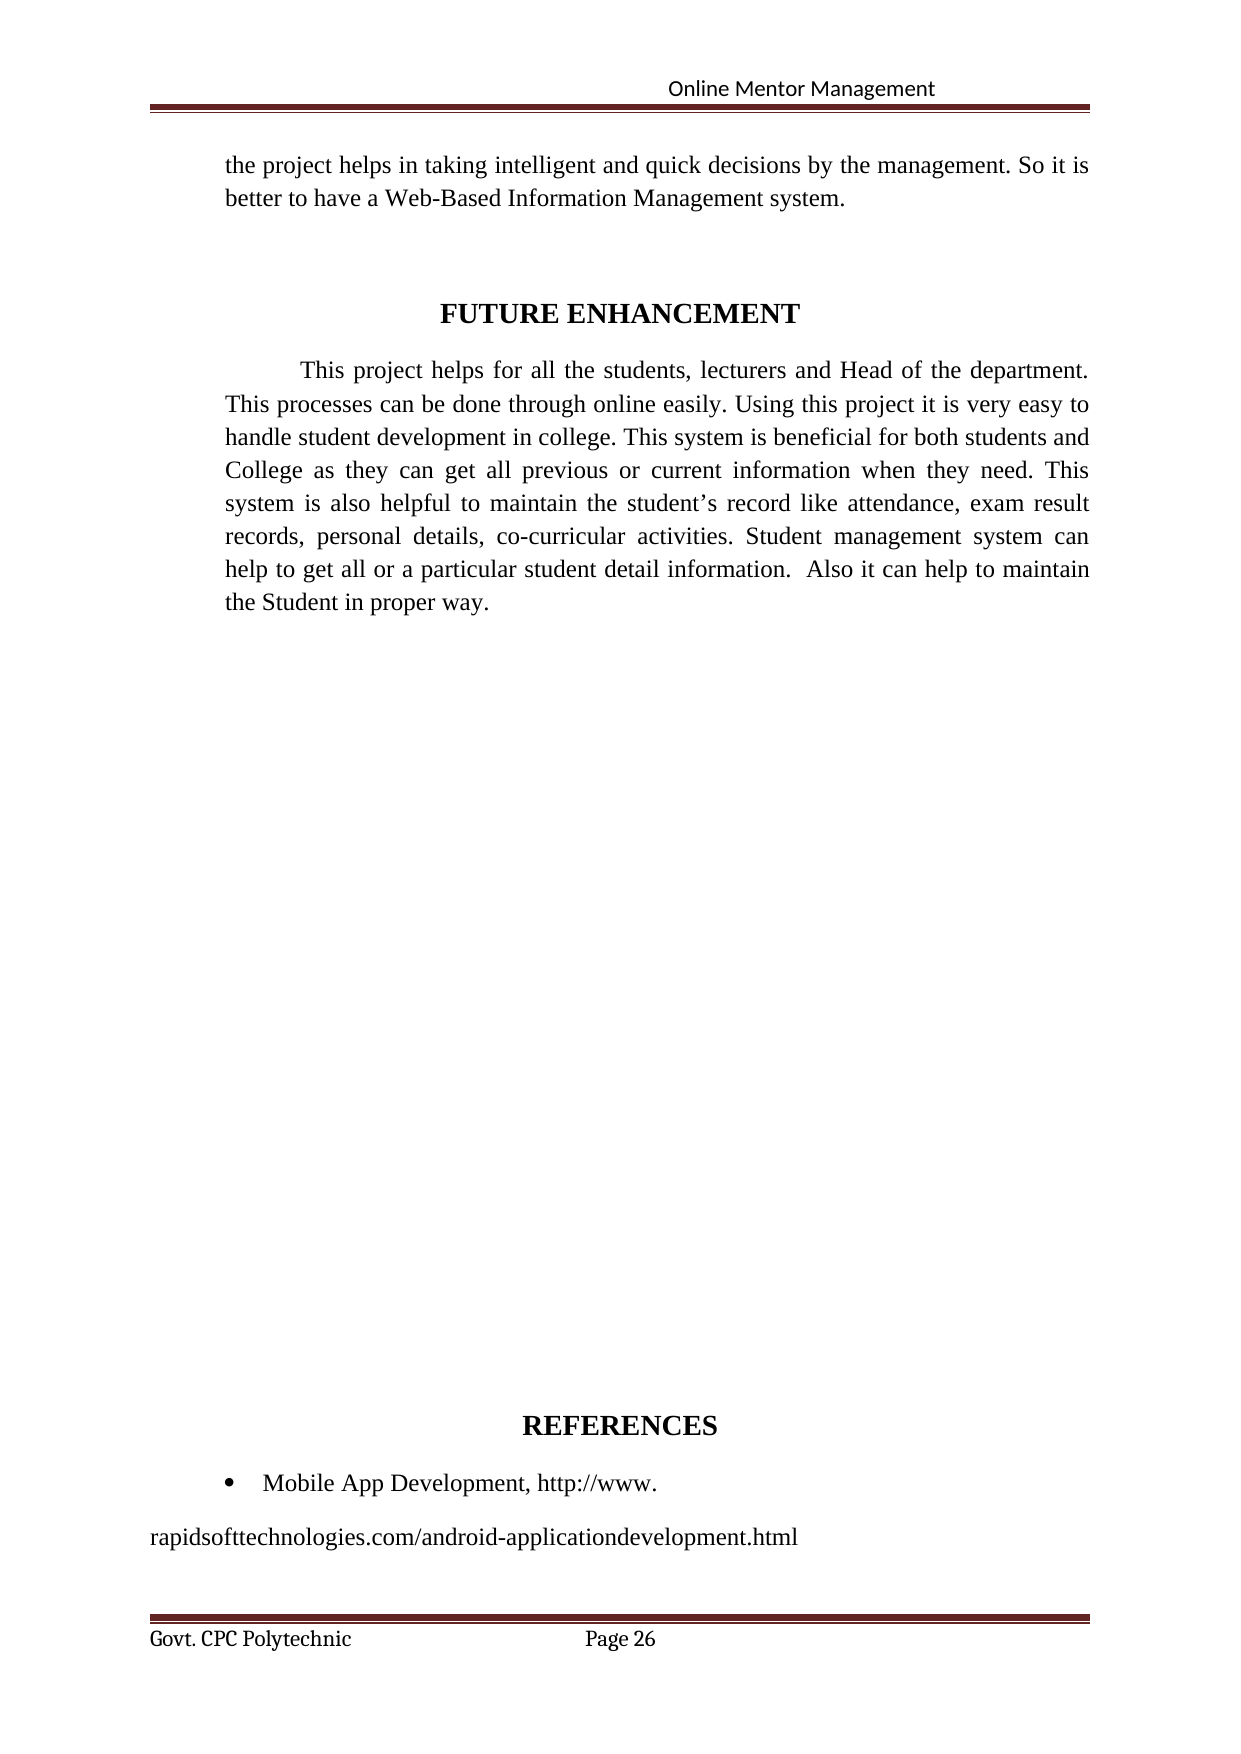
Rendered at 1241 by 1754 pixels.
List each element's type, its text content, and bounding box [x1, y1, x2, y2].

text rapidsofttechnologies.com/android-applicationdevelopment.html [150, 1522, 1090, 1550]
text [225, 150, 1090, 212]
list Mobile App Development, http://www. [225, 1468, 1090, 1496]
text REFERENCES [150, 1408, 1090, 1442]
text This project helps for all the students, lecturers and Head of the department. This processes can be done through online easily. Using this project it is very easy to handle student development in college. This system is beneficial for both students and College as they can get all previous or current information when they need. This system is also helpful to maintain the student’s record like attendance, exam result records, personal details, co-curricular activities. Student management system can help to get all or a particular student detail information. Also it can help to maintain the Student in proper way. [225, 356, 1090, 422]
text FUTURE ENHANCEMENT [150, 296, 1090, 330]
